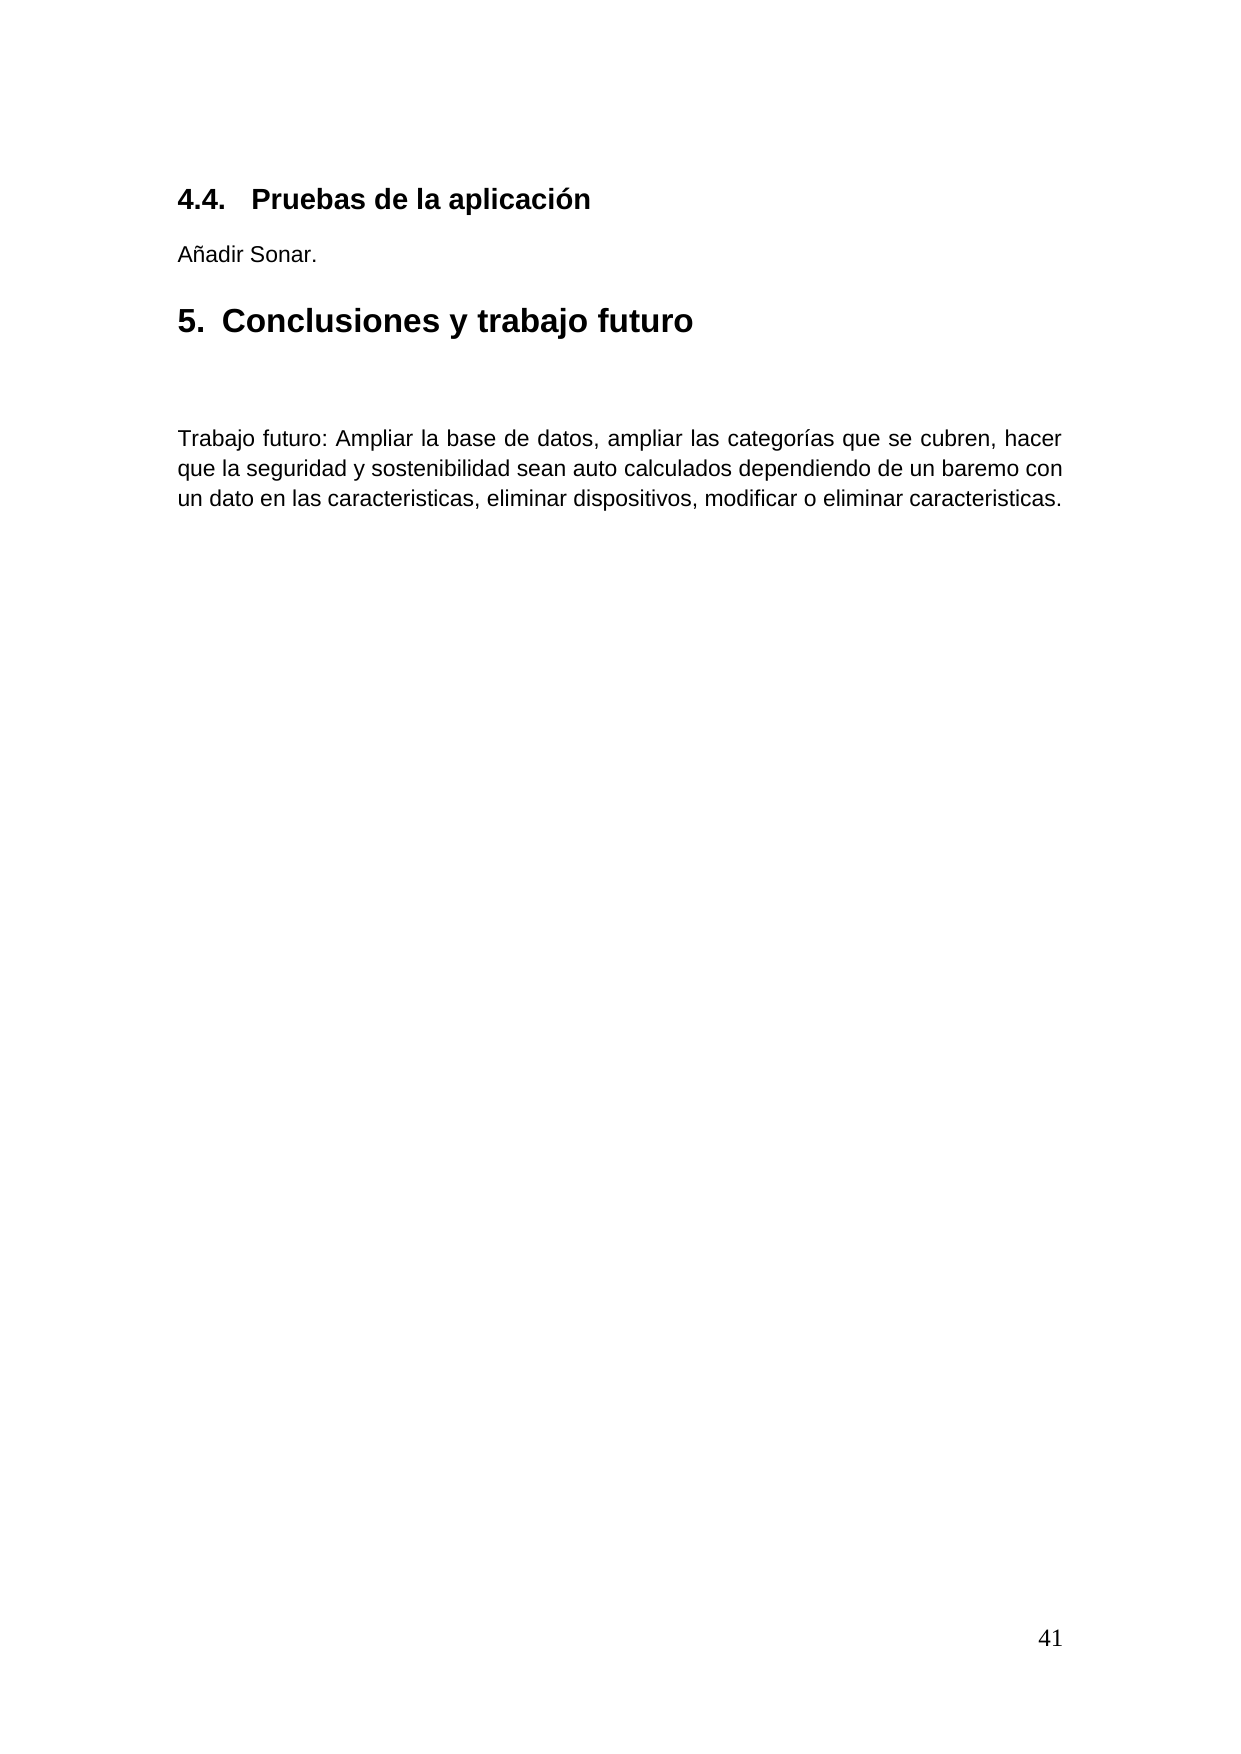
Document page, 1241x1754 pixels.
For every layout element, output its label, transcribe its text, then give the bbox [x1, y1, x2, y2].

subtitle Pruebas de la aplicación [177, 182, 1063, 216]
text Añadir Sonar. [177, 241, 1063, 267]
text Trabajo futuro: Ampliar la base de datos, ampliar las categorías que se cubren, hacer que la seguridad y sostenibilidad sean auto calculados dependiendo de un baremo con un dato en las caracteristicas, eliminar dispositivos, modificar o eliminar caracteristicas. [177, 425, 1063, 512]
subtitle Conclusiones y trabajo futuro [177, 301, 1063, 339]
